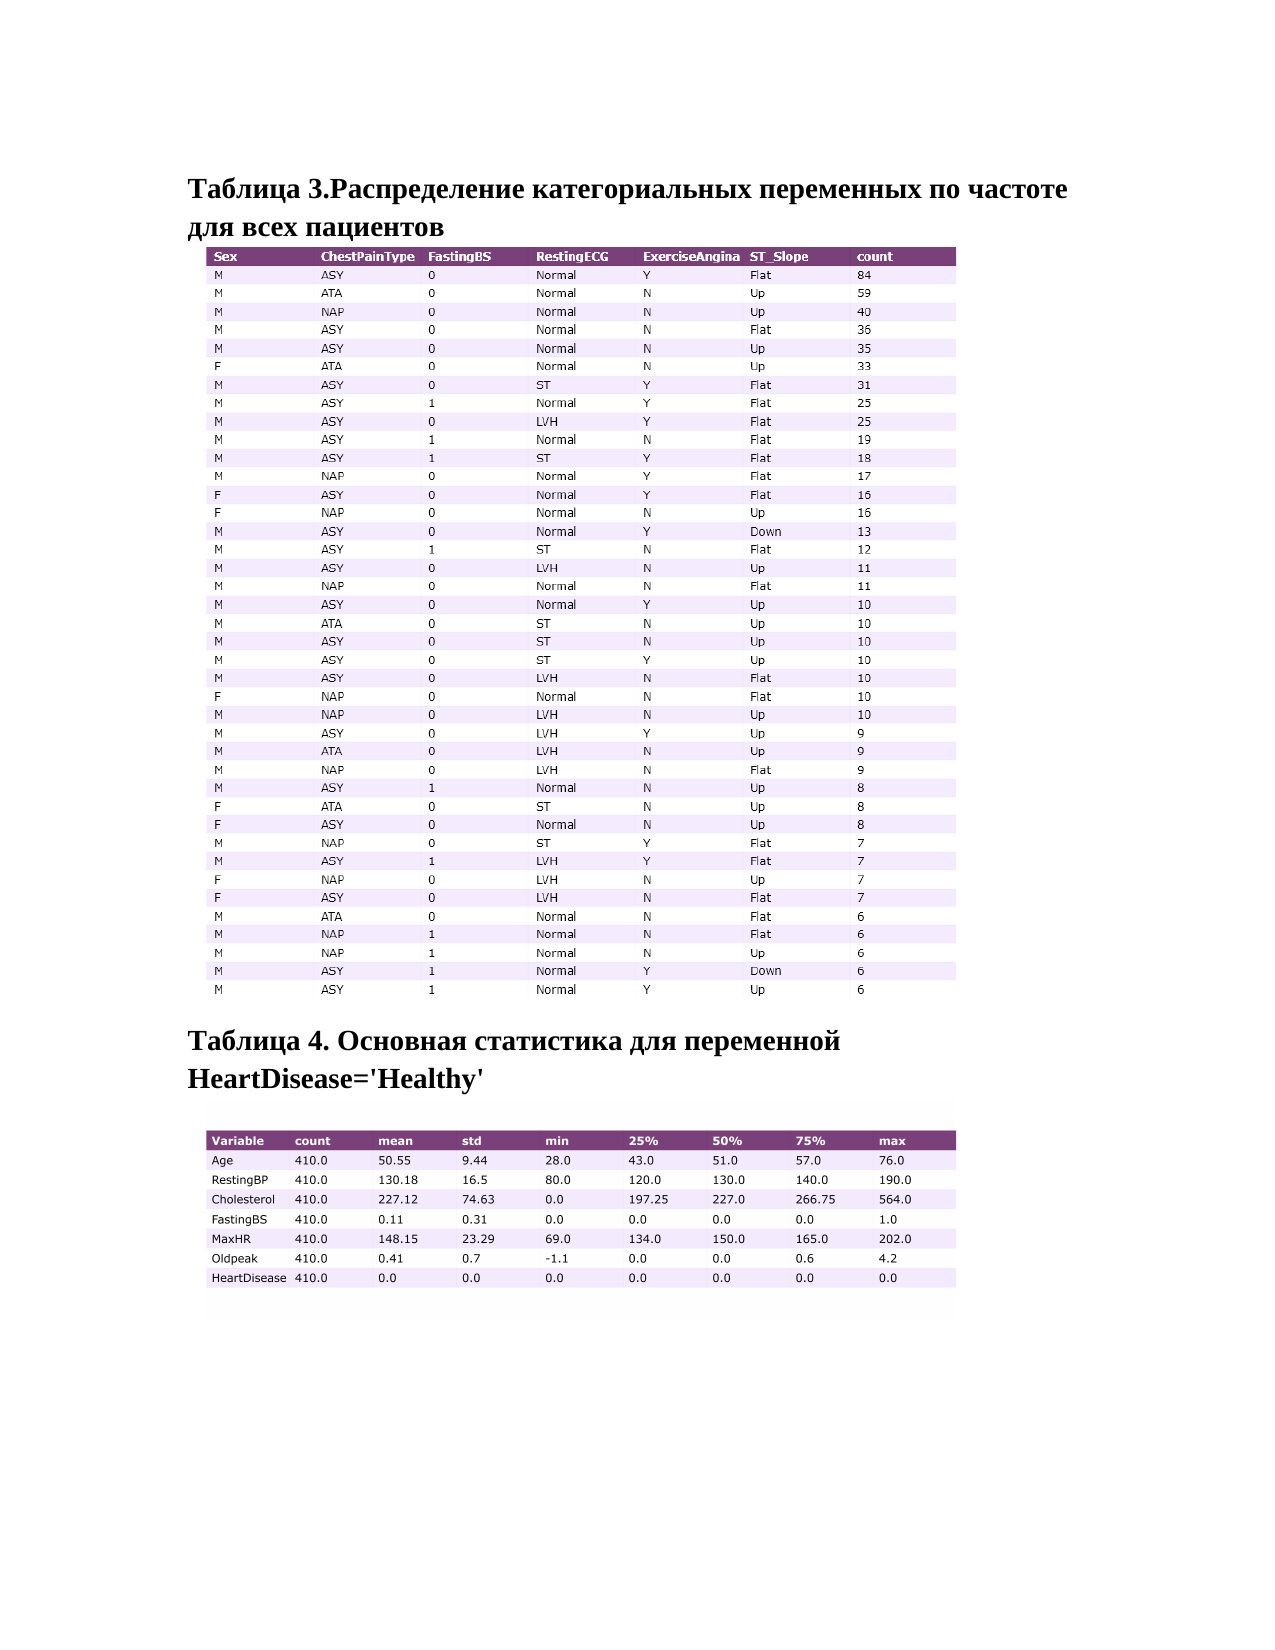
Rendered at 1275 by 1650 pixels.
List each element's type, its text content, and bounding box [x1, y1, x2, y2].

picture [206, 1099, 957, 1319]
subtitle Таблица 4. Основная статистика для переменной HeartDisease='Healthy' [187, 1023, 1087, 1095]
picture [206, 247, 957, 998]
subtitle Таблица 3.Распределение категориальных переменных по частоте для всеx пациентов [187, 171, 1087, 243]
